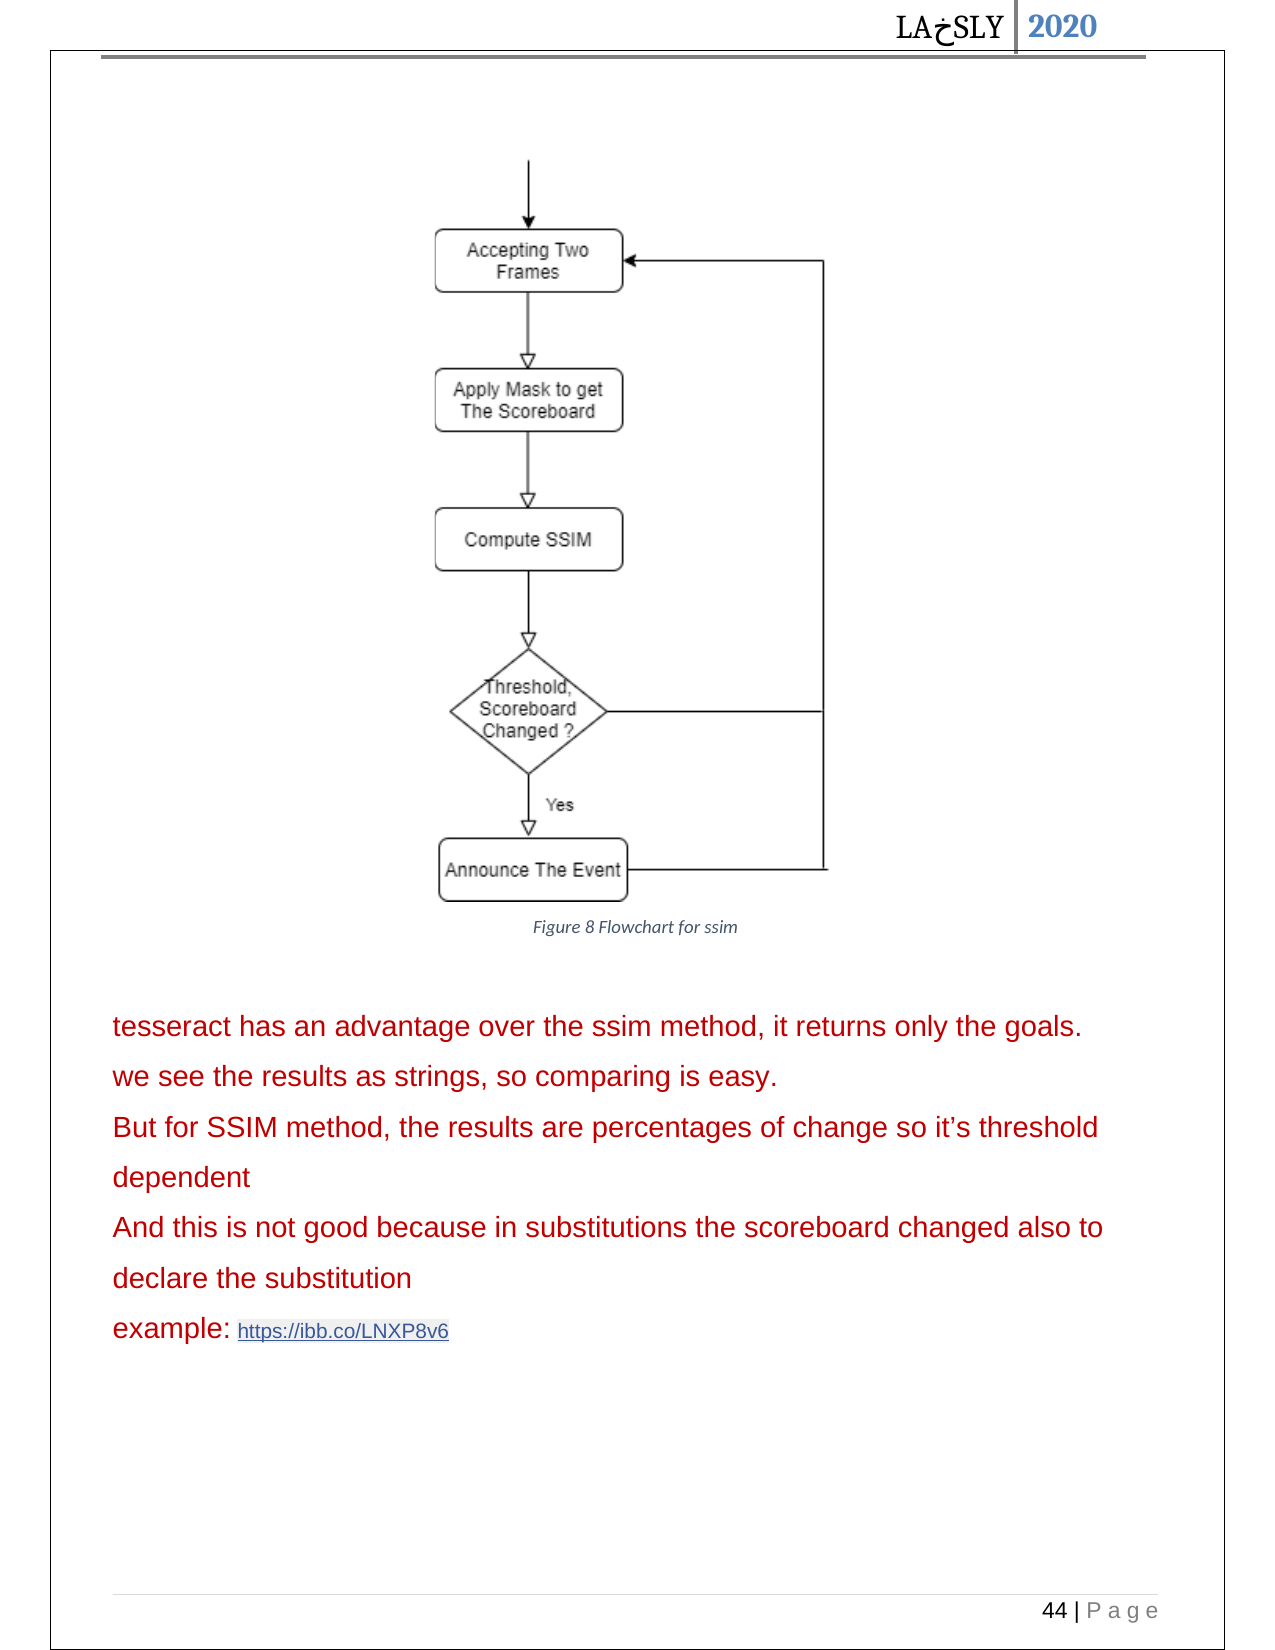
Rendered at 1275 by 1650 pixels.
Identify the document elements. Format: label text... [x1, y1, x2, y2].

picture [434, 150, 837, 902]
text tesseract has an advantage over the ssim method, it returns only the goals. [112, 1009, 1158, 1043]
text And this is not good because in substitutions the scoreboard changed also to declare the substitution [112, 1210, 1158, 1294]
text example: https://ibb.co/LNXP8v6 [112, 1311, 1158, 1344]
text But for SSIM method, the results are percentages of change so it’s threshold dependent [112, 1110, 1158, 1194]
text we see the results as strings, so comparing is easy. [112, 1059, 1158, 1093]
